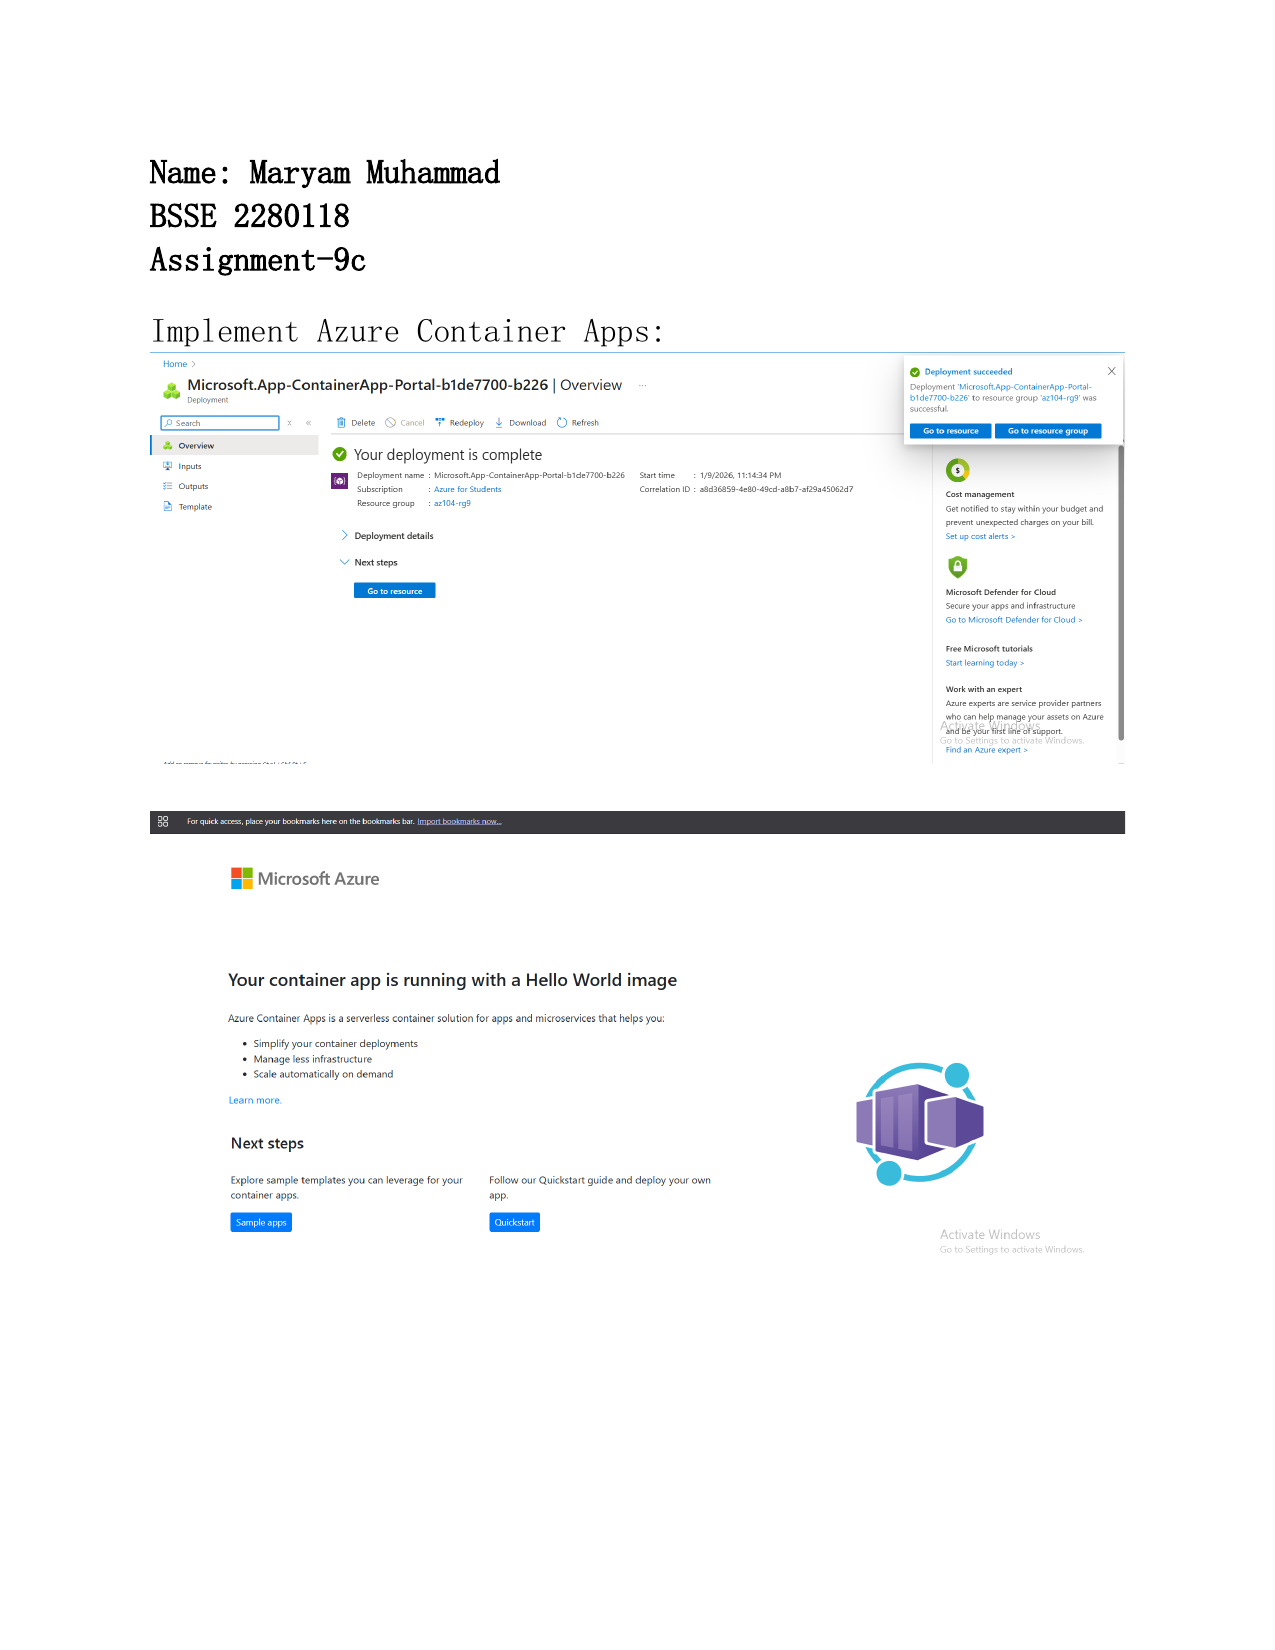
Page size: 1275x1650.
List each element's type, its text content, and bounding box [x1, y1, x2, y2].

text Implement Azure Container Apps: [150, 309, 1125, 347]
text Name: Maryam Muhammad BSSE 2280118 Assignment-9c [150, 150, 1125, 305]
picture [150, 352, 1125, 764]
picture [150, 811, 1125, 1262]
